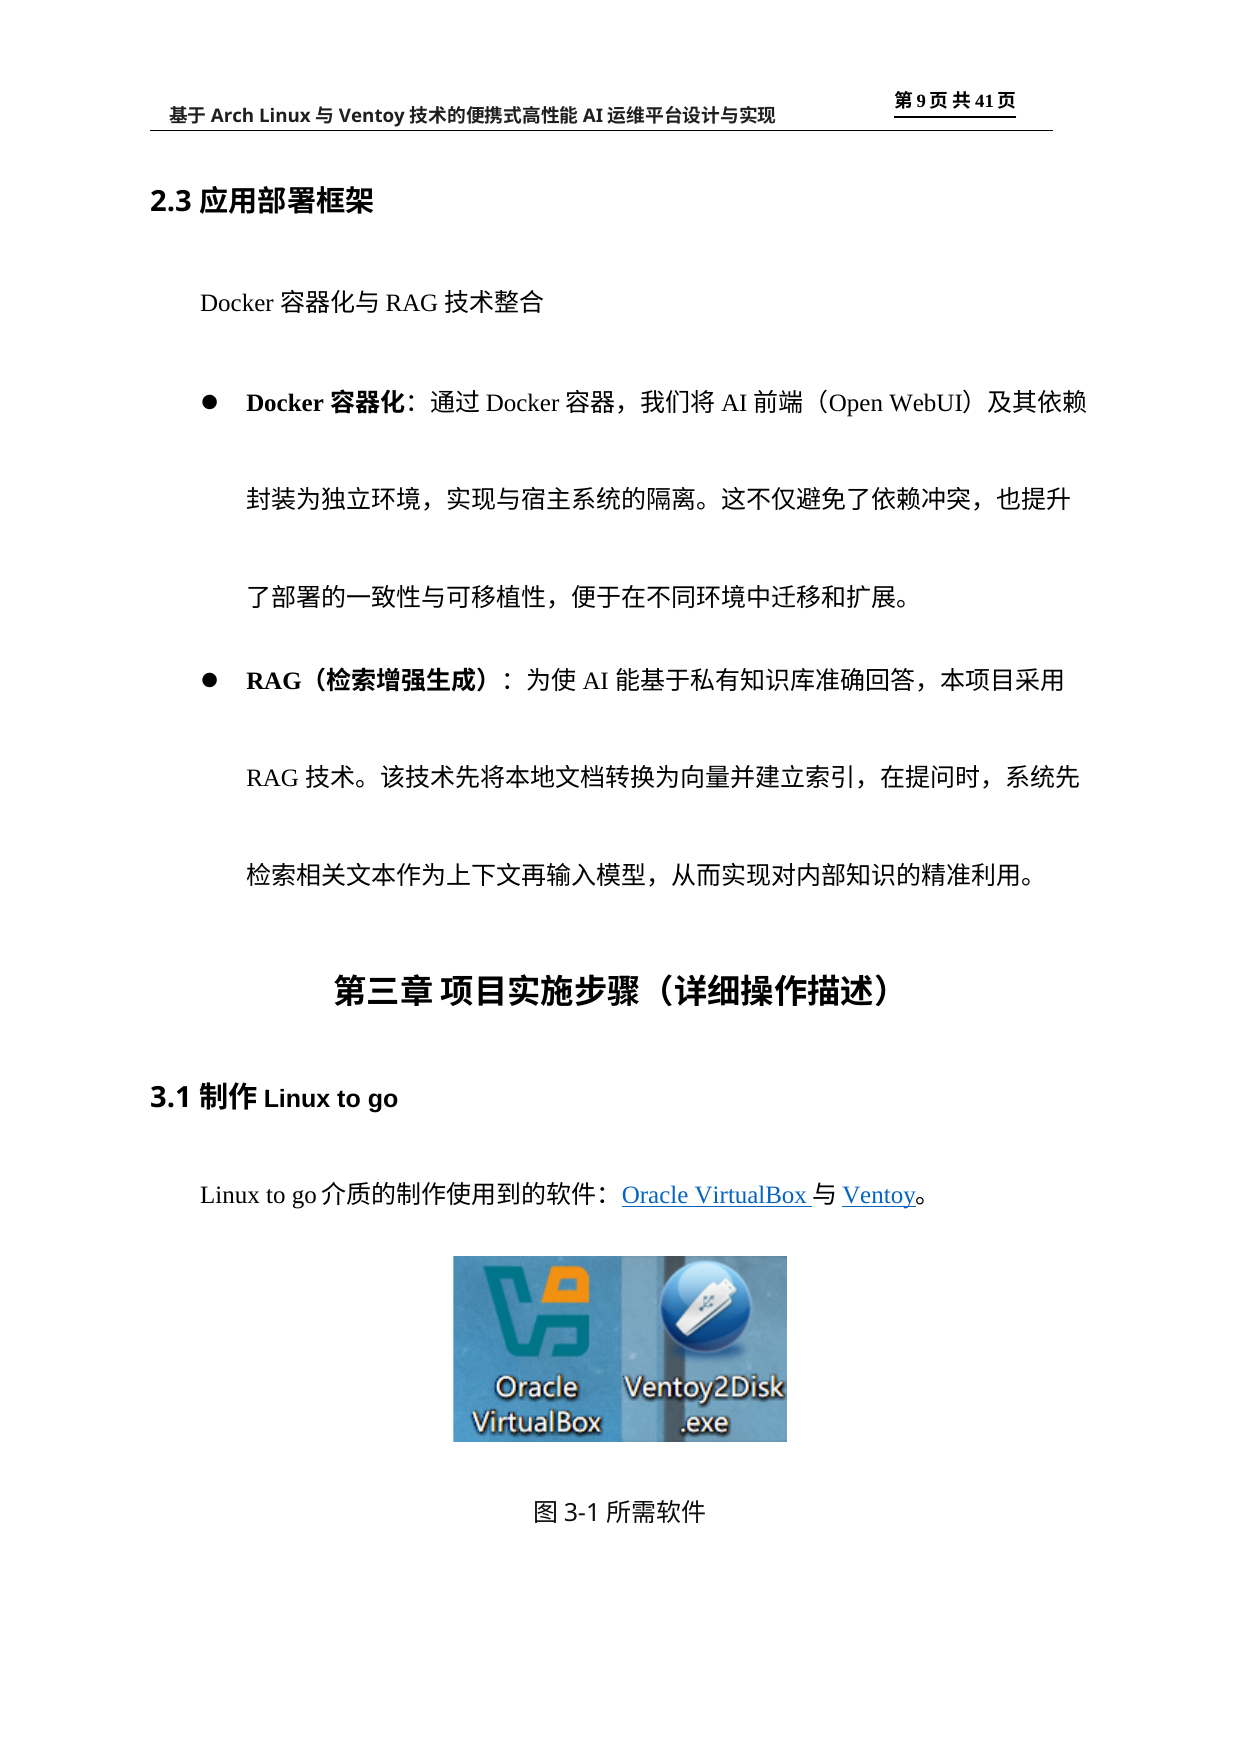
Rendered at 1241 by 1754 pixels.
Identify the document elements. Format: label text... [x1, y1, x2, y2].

subtitle 第三章 项目实施步骤（详细操作描述） [150, 957, 1090, 1022]
subtitle 2.3 应用部署框架 [150, 166, 1090, 231]
picture [453, 1256, 787, 1442]
list Docker 容器化：通过 Docker 容器，我们将 AI 前端（Open WebUI）及其依赖封装为独立环境，实现与宿主系统的隔离。这不仅避免了依赖冲突，也提升了部署的一致性与可移植性，便于在不同环境中迁移和扩展。 [200, 368, 1090, 628]
subtitle 3.1 制作Linux to go [150, 1062, 1090, 1127]
text 图3-1 所需软件 [150, 1478, 1090, 1543]
list RAG（检索增强生成）：为使 AI 能基于私有知识库准确回答，本项目采用 RAG 技术。该技术先将本地文档转换为向量并建立索引，在提问时，系统先检索相关文本作为上下文再输入模型，从而实现对内部知识的精准利用。 [200, 646, 1090, 906]
text Linux to go介质的制作使用到的软件：Oracle VirtualBox与Ventoy。 [150, 1161, 1090, 1226]
text Docker 容器化与 RAG 技术整合 [150, 268, 1090, 333]
